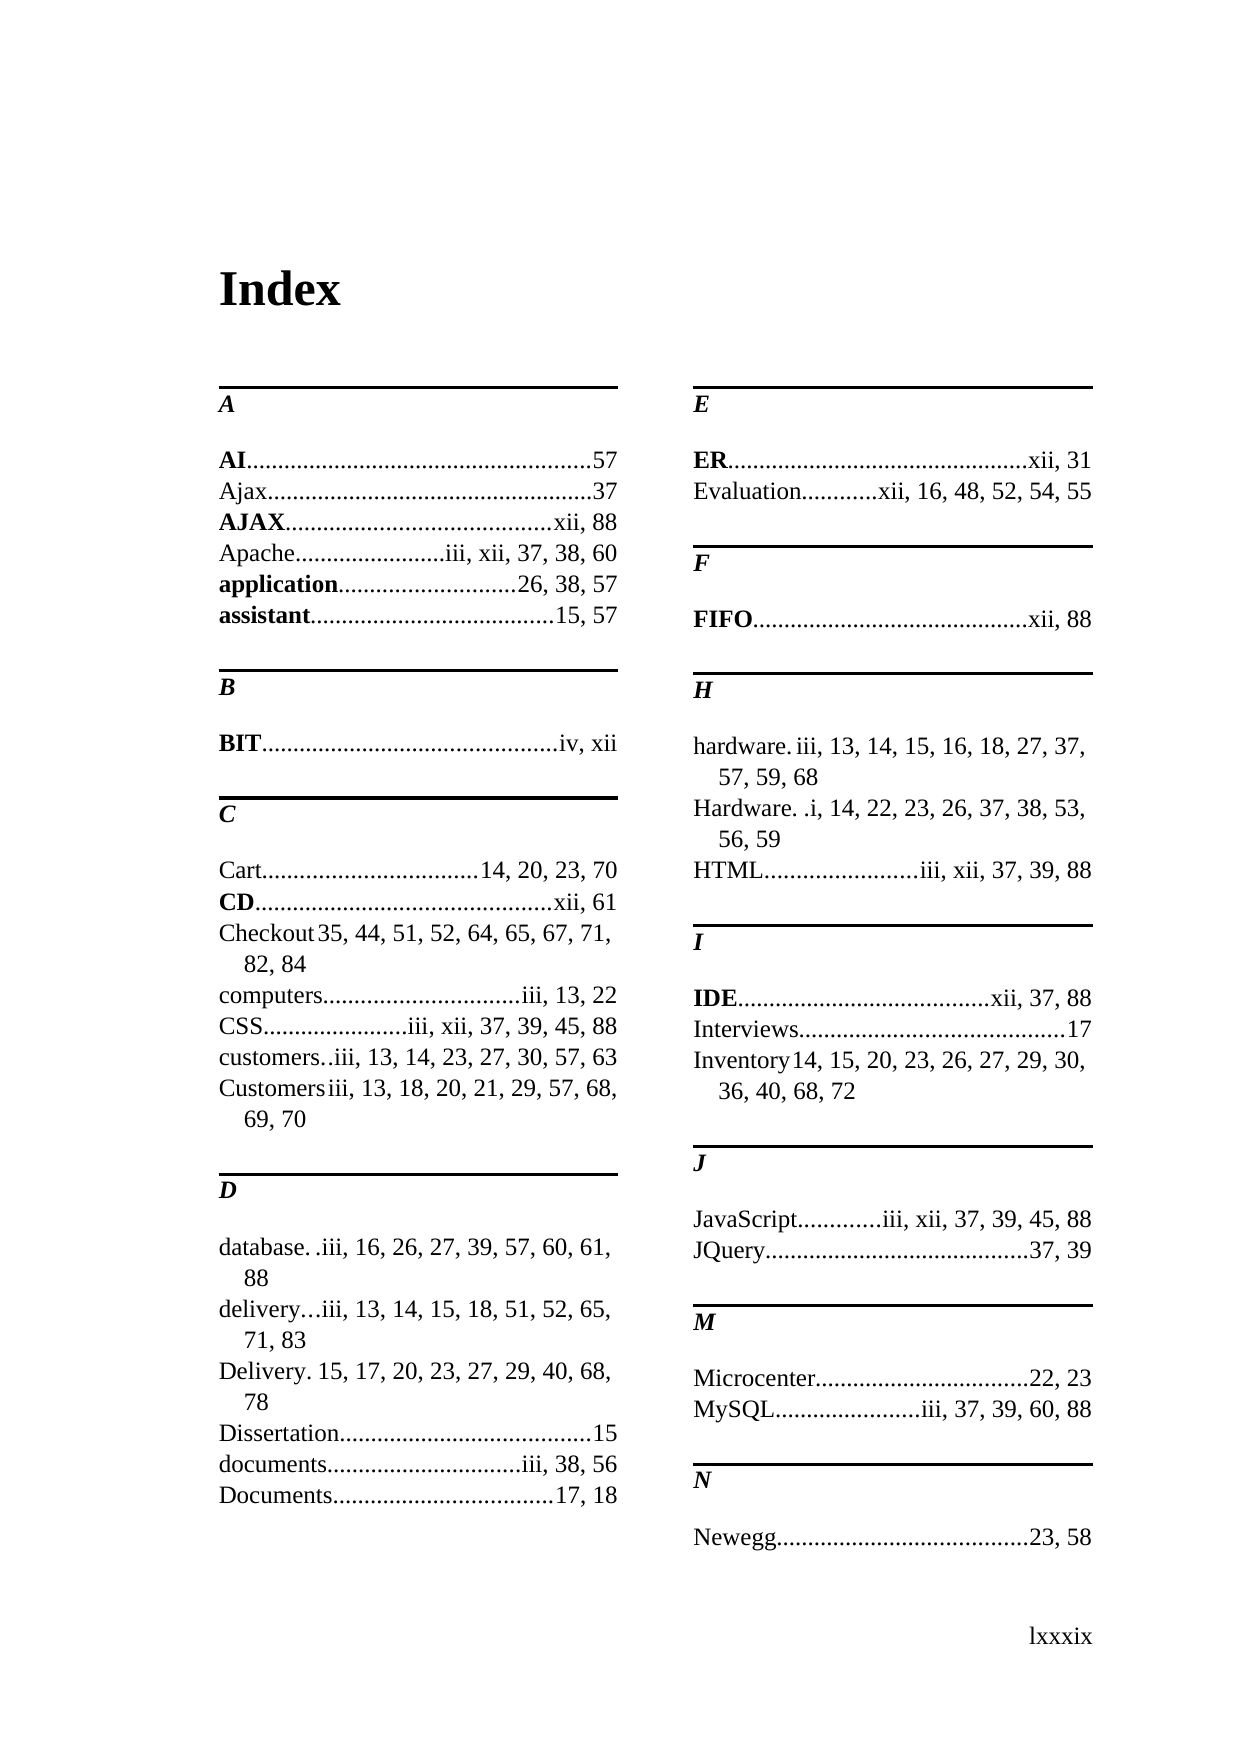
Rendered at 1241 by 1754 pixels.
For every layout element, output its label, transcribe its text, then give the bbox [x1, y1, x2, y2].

subtitle J [693, 1148, 1093, 1177]
text delivery iii, 13, 14, 15, 18, 51, 52, 65, 71, 83 [218, 1294, 618, 1353]
text FIFO xii, 88 [693, 604, 1093, 632]
text Cart 14, 20, 23, 70 [218, 856, 618, 884]
text BIT iv, xii [218, 728, 618, 757]
text Ajax 37 [218, 476, 618, 505]
subtitle N [693, 1466, 1093, 1494]
text assistant 15, 57 [218, 600, 618, 629]
text database iii, 16, 26, 27, 39, 57, 60, 61, 88 [218, 1232, 618, 1291]
text application 26, 38, 57 [218, 569, 618, 598]
text hardware iii, 13, 14, 15, 16, 18, 27, 37, 57, 59, 68 [693, 731, 1093, 791]
text Dissertation 15 [218, 1418, 618, 1447]
subtitle M [693, 1307, 1093, 1336]
subtitle E [693, 389, 1093, 418]
text ER xii, 31 [693, 445, 1093, 474]
text documents iii, 38, 56 [218, 1449, 618, 1478]
text Customers iii, 13, 18, 20, 21, 29, 57, 68, 69, 70 [218, 1073, 618, 1133]
text Delivery 15, 17, 20, 23, 27, 29, 40, 68, 78 [218, 1356, 618, 1416]
text MySQL iii, 37, 39, 60, 88 [693, 1394, 1093, 1423]
text customers iii, 13, 14, 23, 27, 30, 57, 63 [218, 1042, 618, 1071]
text Hardware i, 14, 22, 23, 26, 37, 38, 53, 56, 59 [693, 793, 1093, 853]
text Newegg 23, 58 [693, 1522, 1093, 1550]
text JavaScript iii, xii, 37, 39, 45, 88 [693, 1204, 1093, 1233]
subtitle B [218, 670, 618, 701]
text computers iii, 13, 22 [218, 980, 618, 1008]
text IDE xii, 37, 88 [693, 983, 1093, 1012]
subtitle H [693, 675, 1093, 704]
text CD xii, 61 [218, 887, 618, 915]
text Apache iii, xii, 37, 38, 60 [218, 538, 618, 567]
text JQuery 37, 39 [693, 1235, 1093, 1264]
text Evaluation xii, 16, 48, 52, 54, 55 [693, 476, 1093, 505]
subtitle F [693, 548, 1093, 576]
text Documents 17, 18 [218, 1480, 618, 1509]
text HTML iii, xii, 37, 39, 88 [693, 856, 1093, 884]
text AI 57 [218, 445, 618, 474]
text Microcenter 22, 23 [693, 1363, 1093, 1392]
subtitle C [218, 797, 618, 828]
text Interviews 17 [693, 1014, 1093, 1043]
subtitle Index [218, 259, 1093, 316]
text CSS iii, xii, 37, 39, 45, 88 [218, 1011, 618, 1039]
subtitle D [218, 1174, 618, 1204]
text Inventory 14, 15, 20, 23, 26, 27, 29, 30, 36, 40, 68, 72 [693, 1045, 1093, 1105]
text Checkout 35, 44, 51, 52, 64, 65, 67, 71, 82, 84 [218, 918, 618, 977]
text AJAX xii, 88 [218, 507, 618, 536]
subtitle A [218, 387, 618, 418]
subtitle I [693, 927, 1093, 956]
